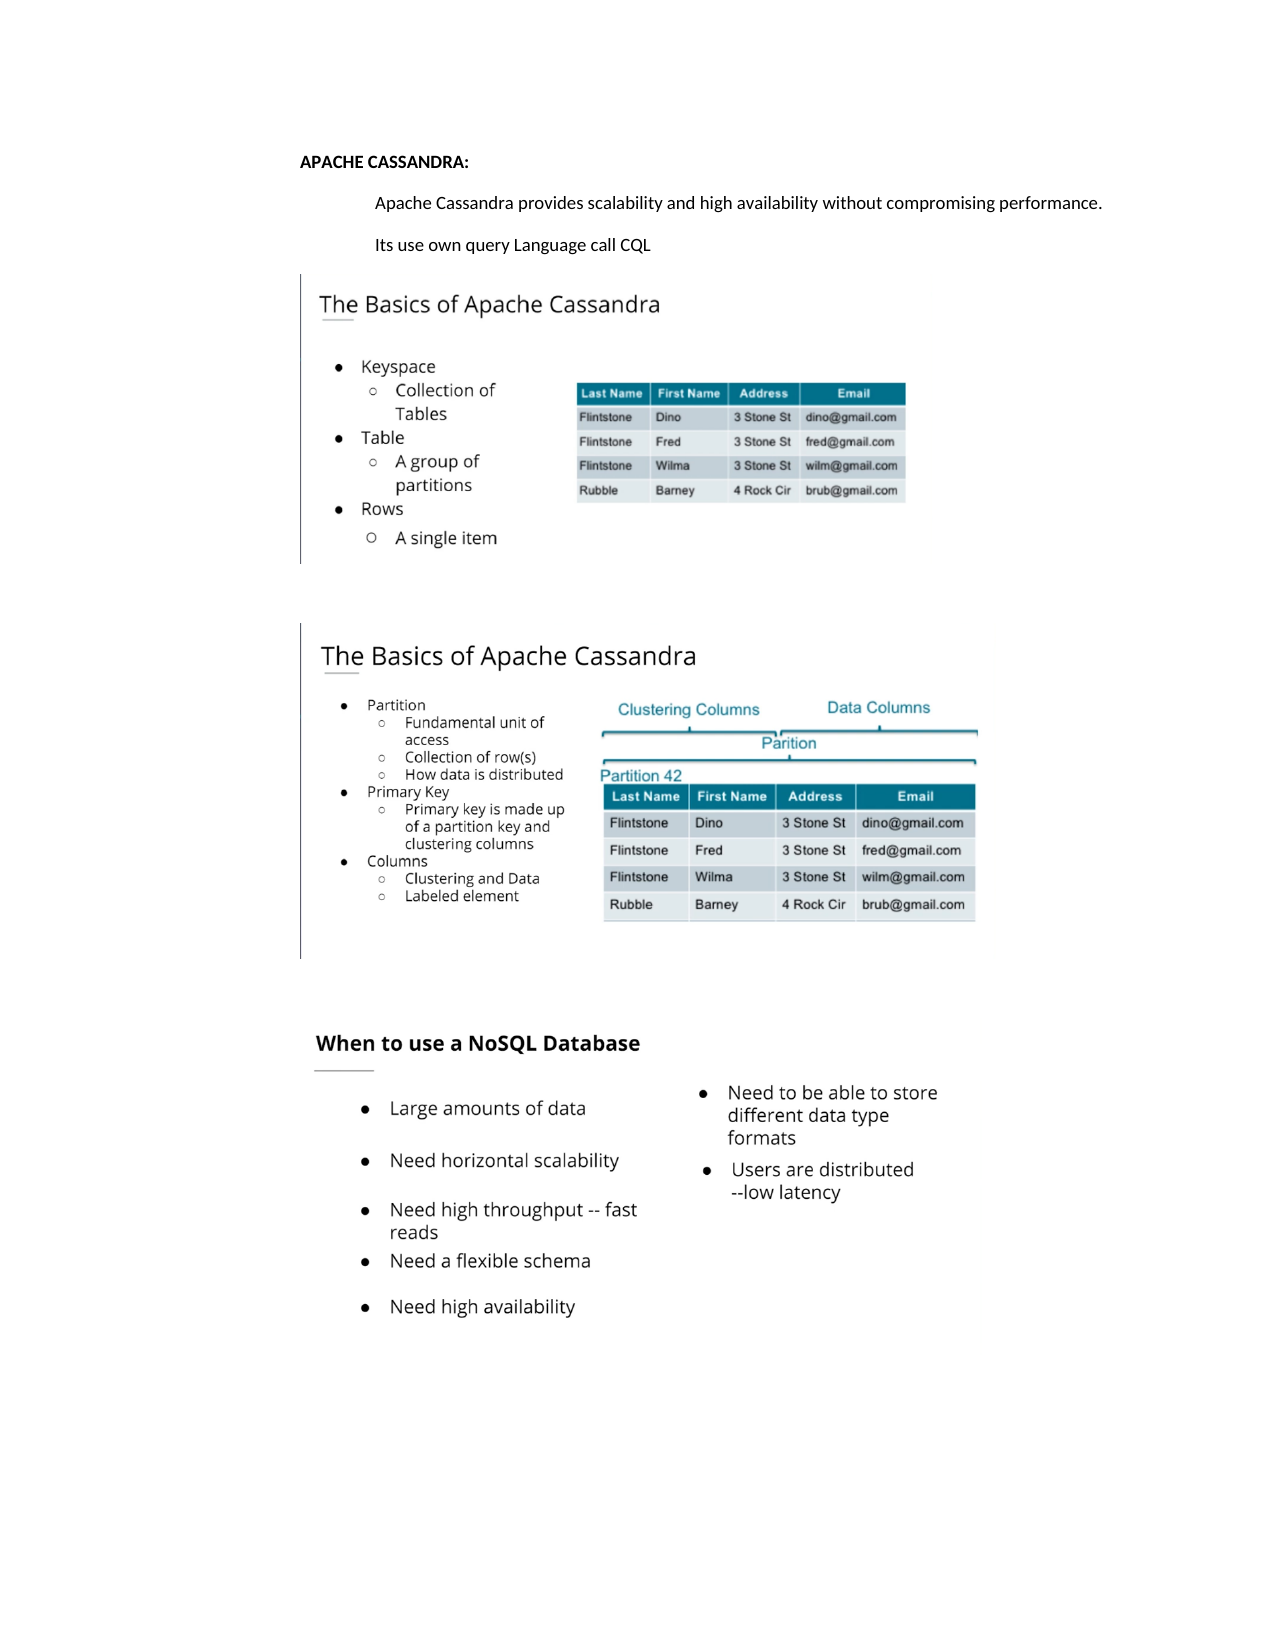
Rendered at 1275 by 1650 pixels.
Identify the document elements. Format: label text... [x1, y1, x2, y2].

text APACHE CASSANDRA: [150, 150, 1125, 173]
picture [300, 623, 996, 959]
picture [300, 1018, 982, 1355]
text Apache Cassandra provides scalability and high availability without compromising performance. [150, 191, 1125, 214]
picture [300, 274, 933, 564]
text Its use own query Language call CQL [150, 233, 1125, 256]
